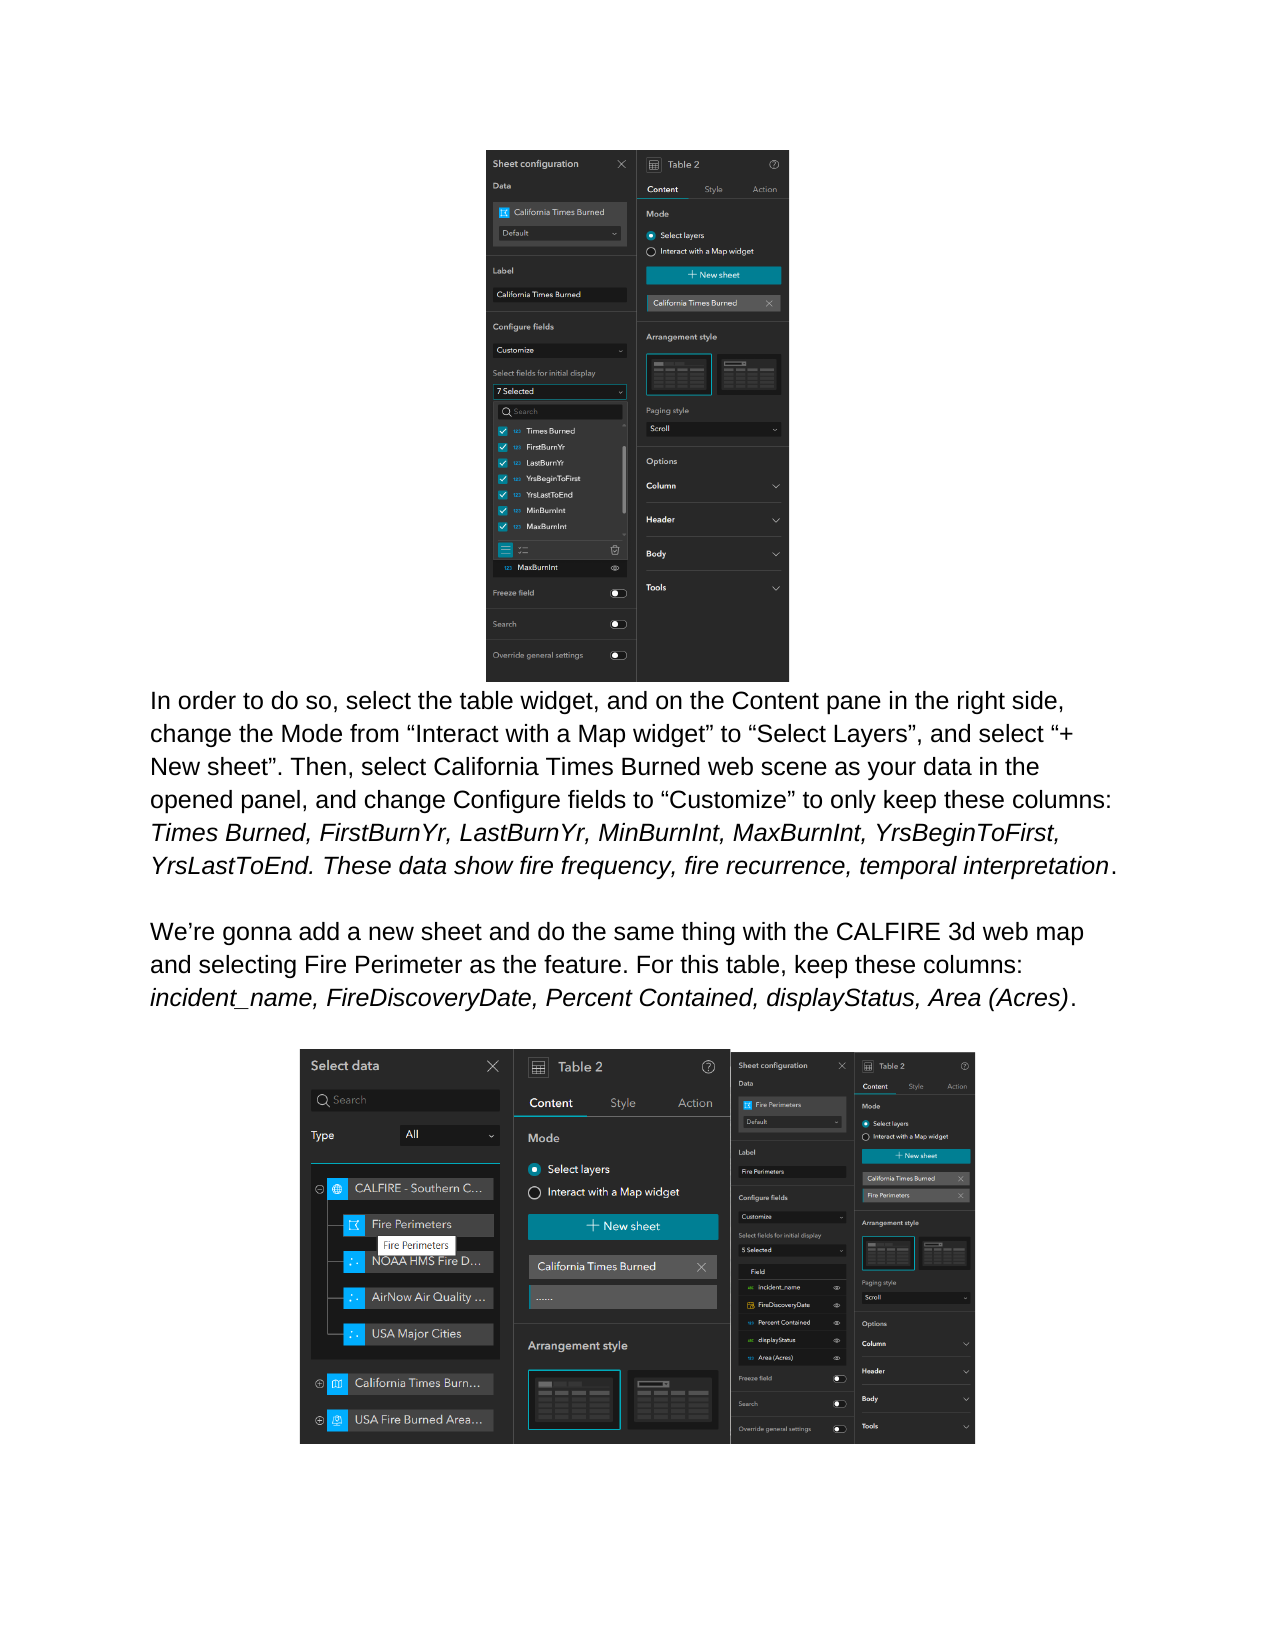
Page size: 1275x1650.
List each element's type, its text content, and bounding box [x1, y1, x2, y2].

picture [299, 1049, 976, 1444]
text We’re gonna add a new sheet and do the same thing with the CALFIRE 3d web map and selecting Fire Perimeter as the feature. For this table, keep these columns: incident_name, FireDiscoveryDate, Percent Contained, displayStatus, Area (Acres). [150, 917, 1125, 1012]
picture [486, 150, 790, 682]
text In order to do so, select the table widget, and on the Content pane in the right side, change the Mode from “Interact with a Map widget” to “Select Layers”, and select “+ New sheet”. Then, select California Times Burned web scene as your data in the opened panel, and change Configure fields to “Customize” to only keep these columns: Times Burned, FirstBurnYr, LastBurnYr, MinBurnInt, MaxBurnInt, YrsBeginToFirst, YrsLastToEnd. These data show fire frequency, fire recurrence, temporal interpretation. [150, 686, 1125, 880]
